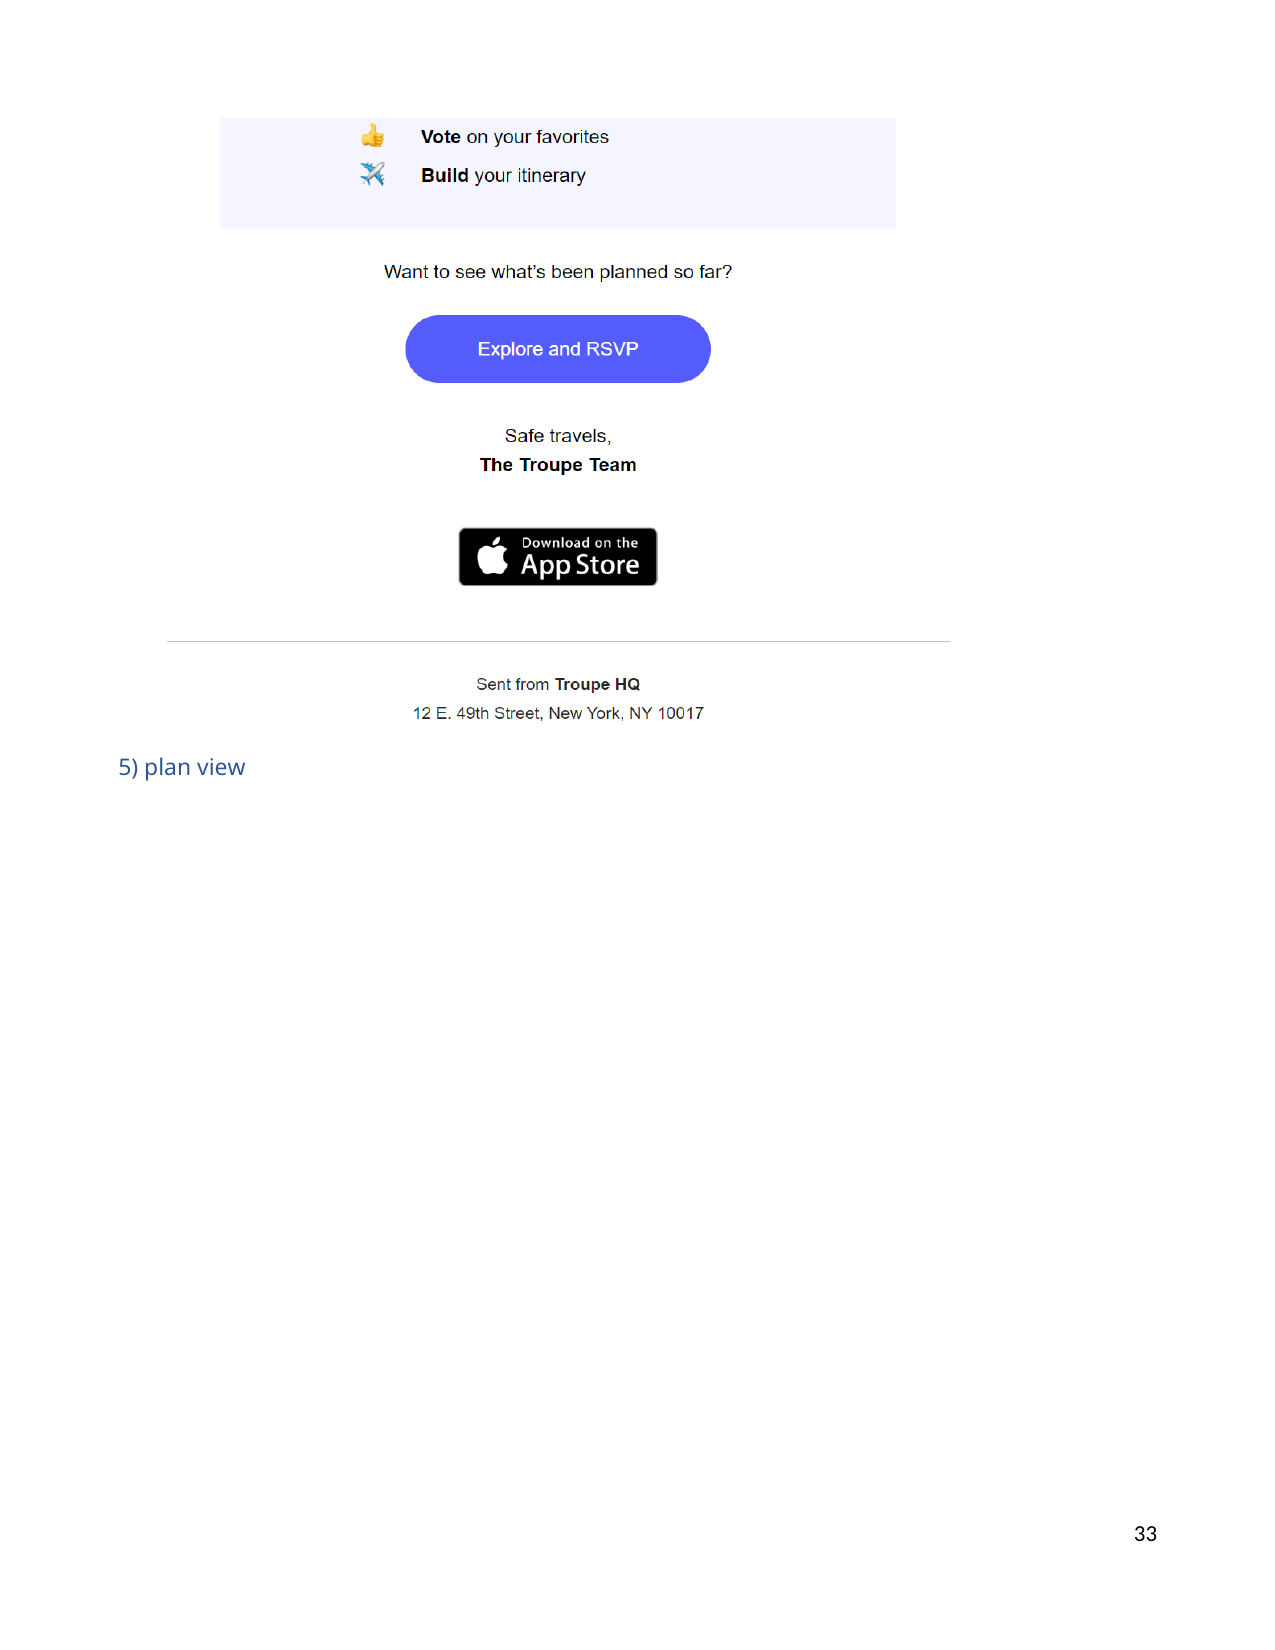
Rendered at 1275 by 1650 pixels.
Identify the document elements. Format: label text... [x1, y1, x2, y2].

subtitle 5) plan view [118, 751, 1157, 783]
picture [118, 118, 1094, 733]
